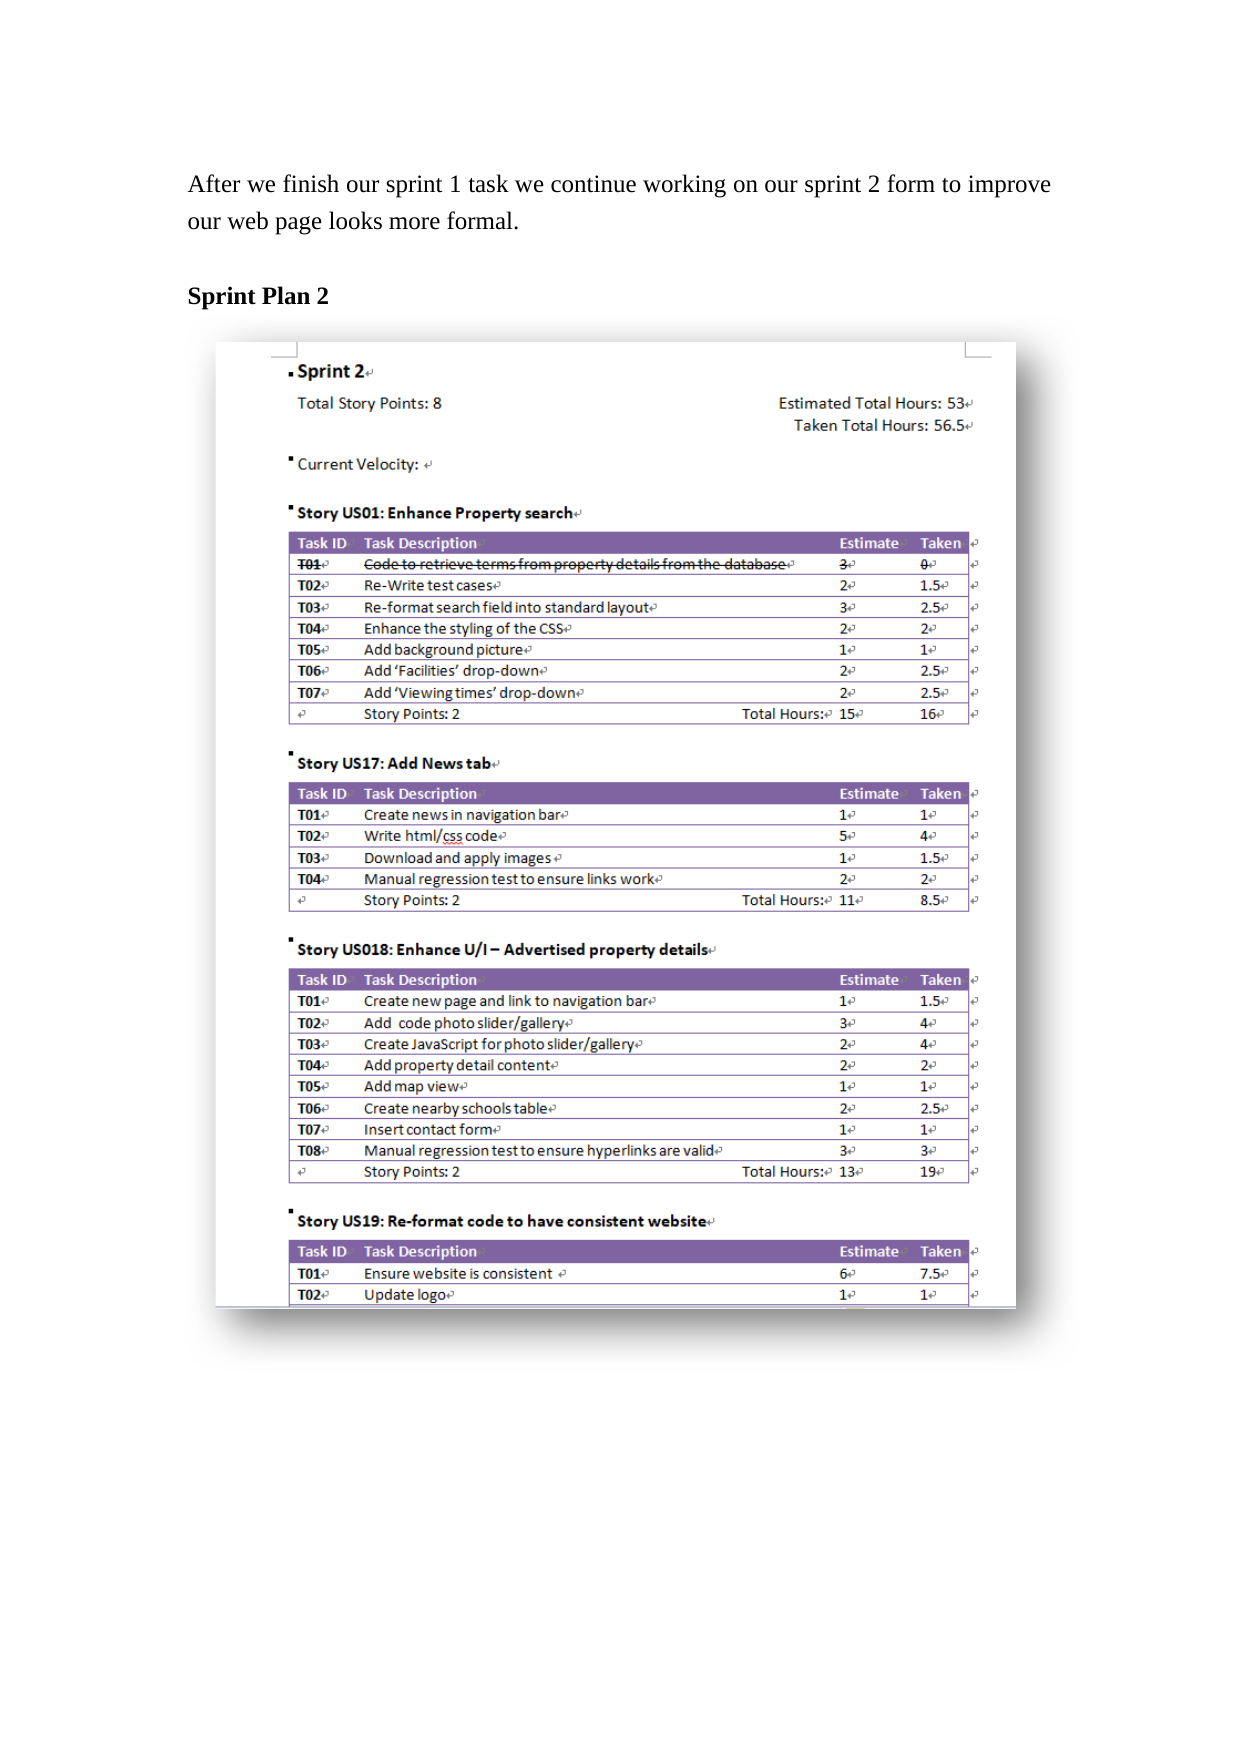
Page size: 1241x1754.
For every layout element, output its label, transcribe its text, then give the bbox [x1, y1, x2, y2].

text After we finish our sprint 1 task we continue working on our sprint 2 form to improve our web page looks more formal. [187, 164, 1053, 239]
picture [215, 342, 1016, 1309]
text Sprint Plan 2 [187, 277, 1053, 314]
